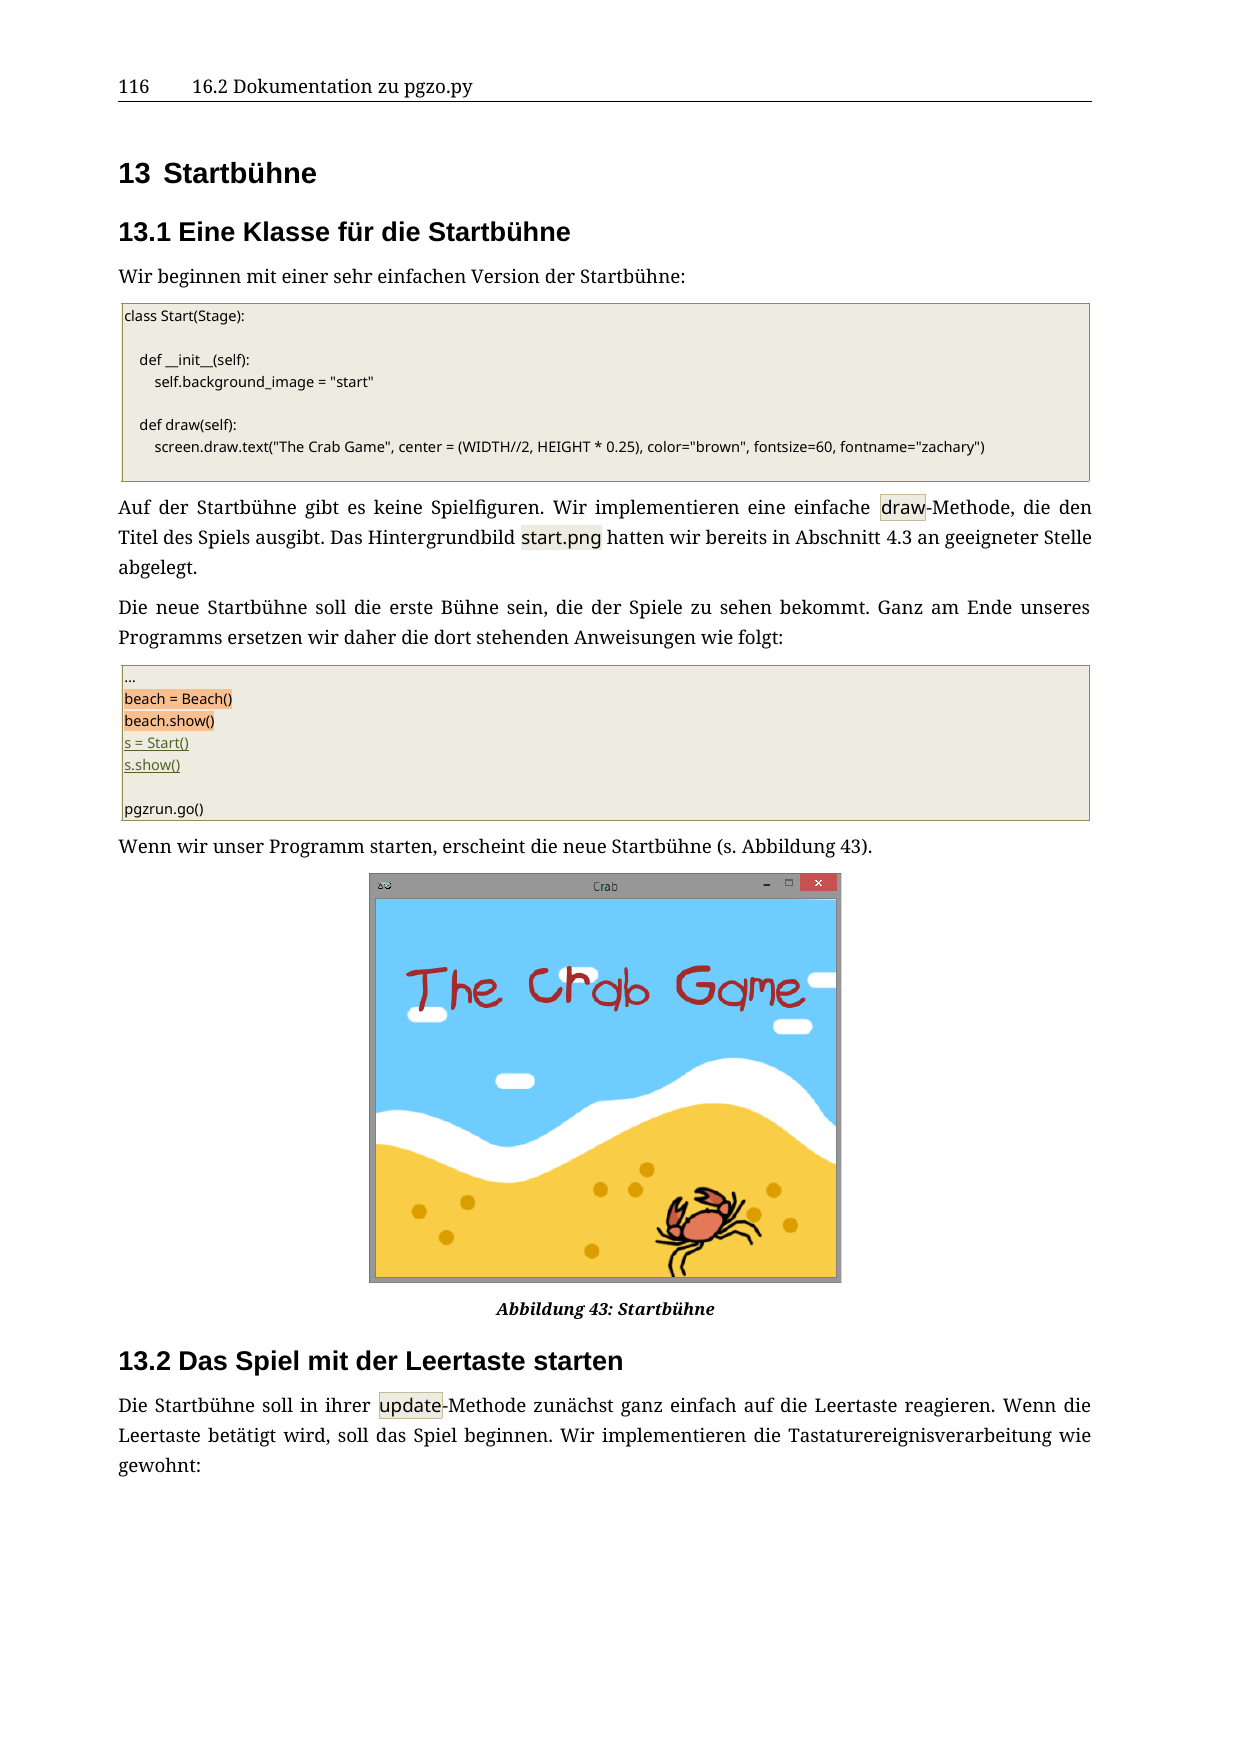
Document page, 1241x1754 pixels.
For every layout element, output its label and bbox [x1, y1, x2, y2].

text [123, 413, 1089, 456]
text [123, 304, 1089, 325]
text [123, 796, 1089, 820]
picture [369, 873, 842, 1283]
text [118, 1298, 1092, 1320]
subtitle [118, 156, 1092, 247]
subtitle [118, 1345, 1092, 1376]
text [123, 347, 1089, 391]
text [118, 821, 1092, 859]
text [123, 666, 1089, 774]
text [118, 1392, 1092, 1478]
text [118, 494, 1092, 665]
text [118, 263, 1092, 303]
